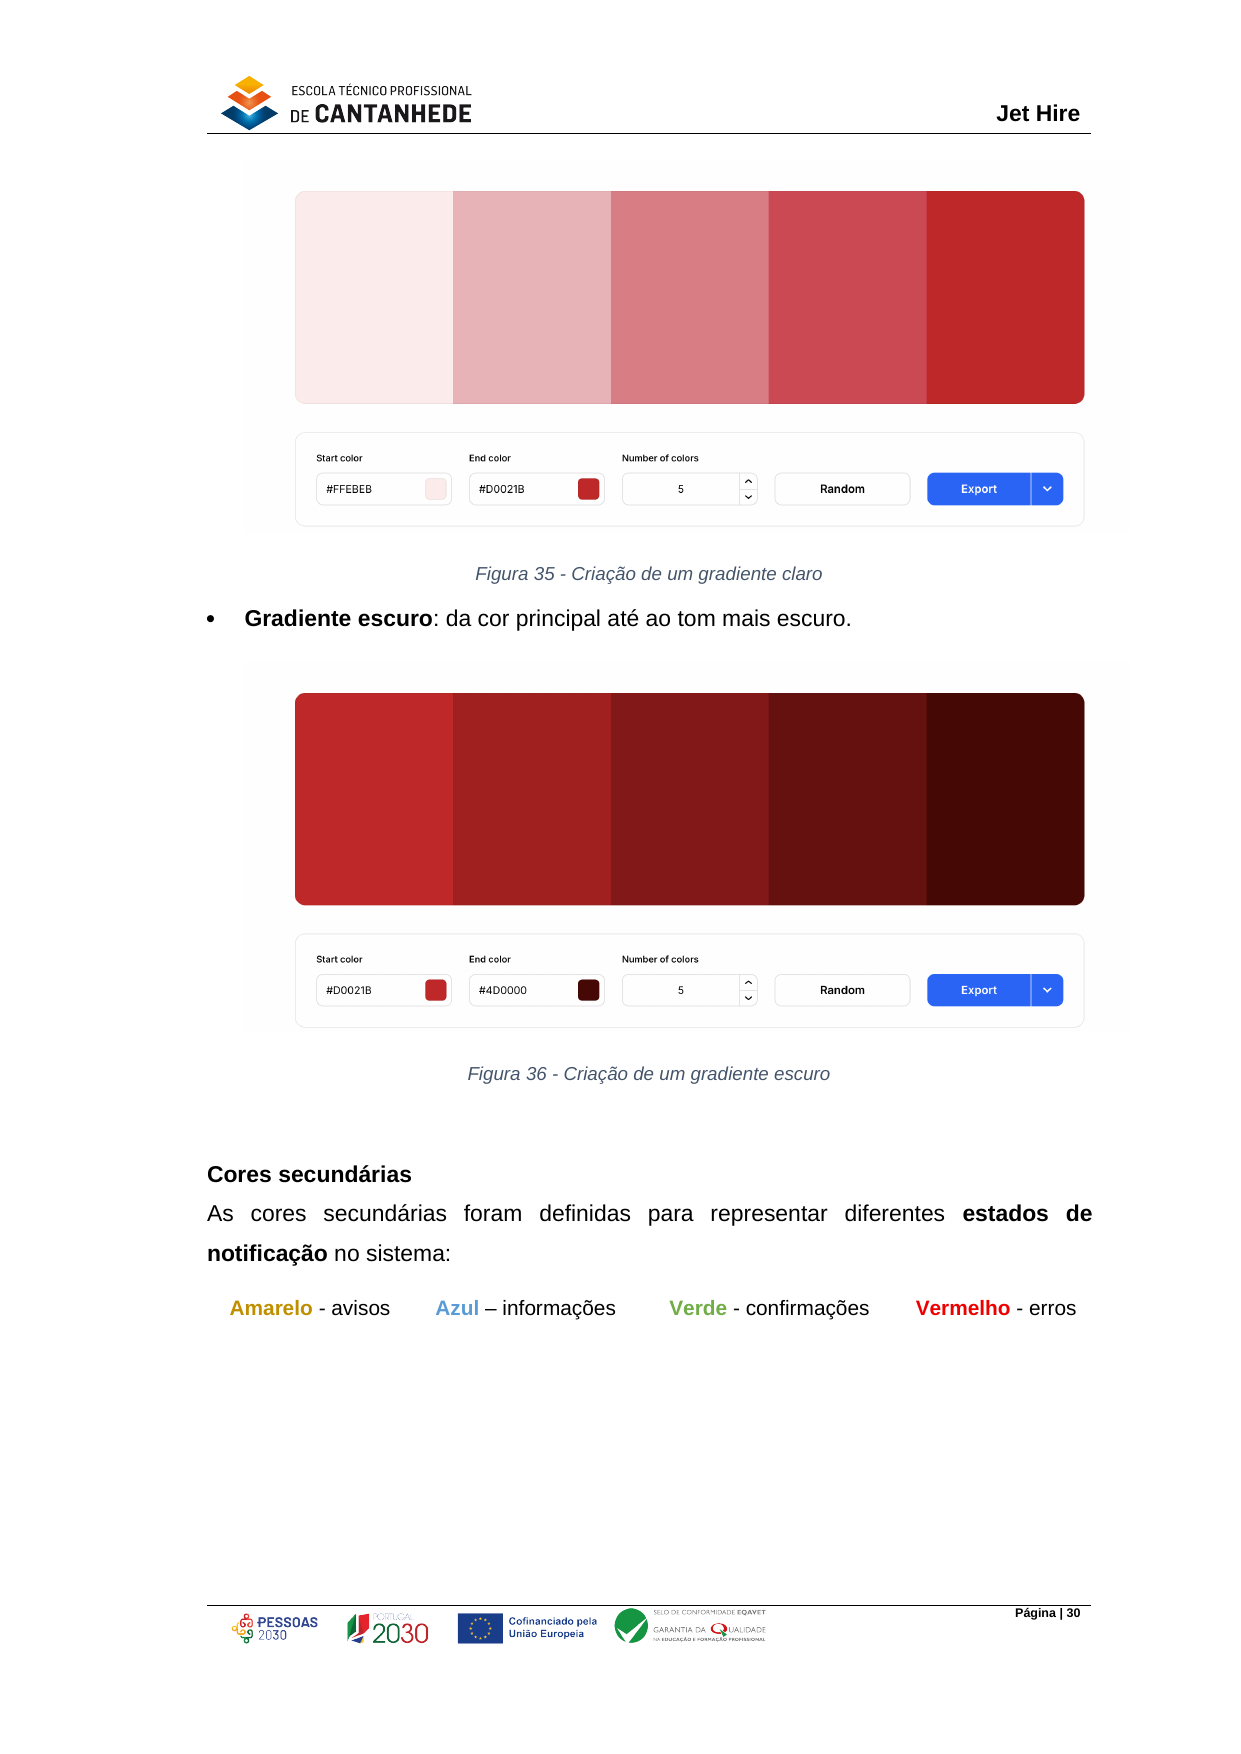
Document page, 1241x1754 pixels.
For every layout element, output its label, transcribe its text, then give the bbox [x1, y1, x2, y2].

list Gradiente escuro: da cor principal até ao tom mais escuro. [207, 605, 1092, 631]
text As cores secundárias foram definidas para representar diferentes estados de notificação no sistema: [207, 1200, 1092, 1266]
subtitle Cores secundárias [207, 1161, 1092, 1187]
picture [244, 661, 1130, 1033]
picture [218, 1606, 608, 1654]
table_header Amarelo - avisos [207, 1296, 413, 1333]
table_header Vermelho - erros [901, 1296, 1091, 1333]
text Figura 35 - Criação de um gradiente claro [207, 563, 1092, 584]
text Figura 36 - Criação de um gradiente escuro [207, 1062, 1092, 1084]
table_header Verde - confirmações [638, 1296, 901, 1333]
picture [244, 160, 1130, 533]
picture [614, 1608, 766, 1643]
picture [218, 73, 475, 133]
table_header Azul – informações [413, 1296, 638, 1333]
